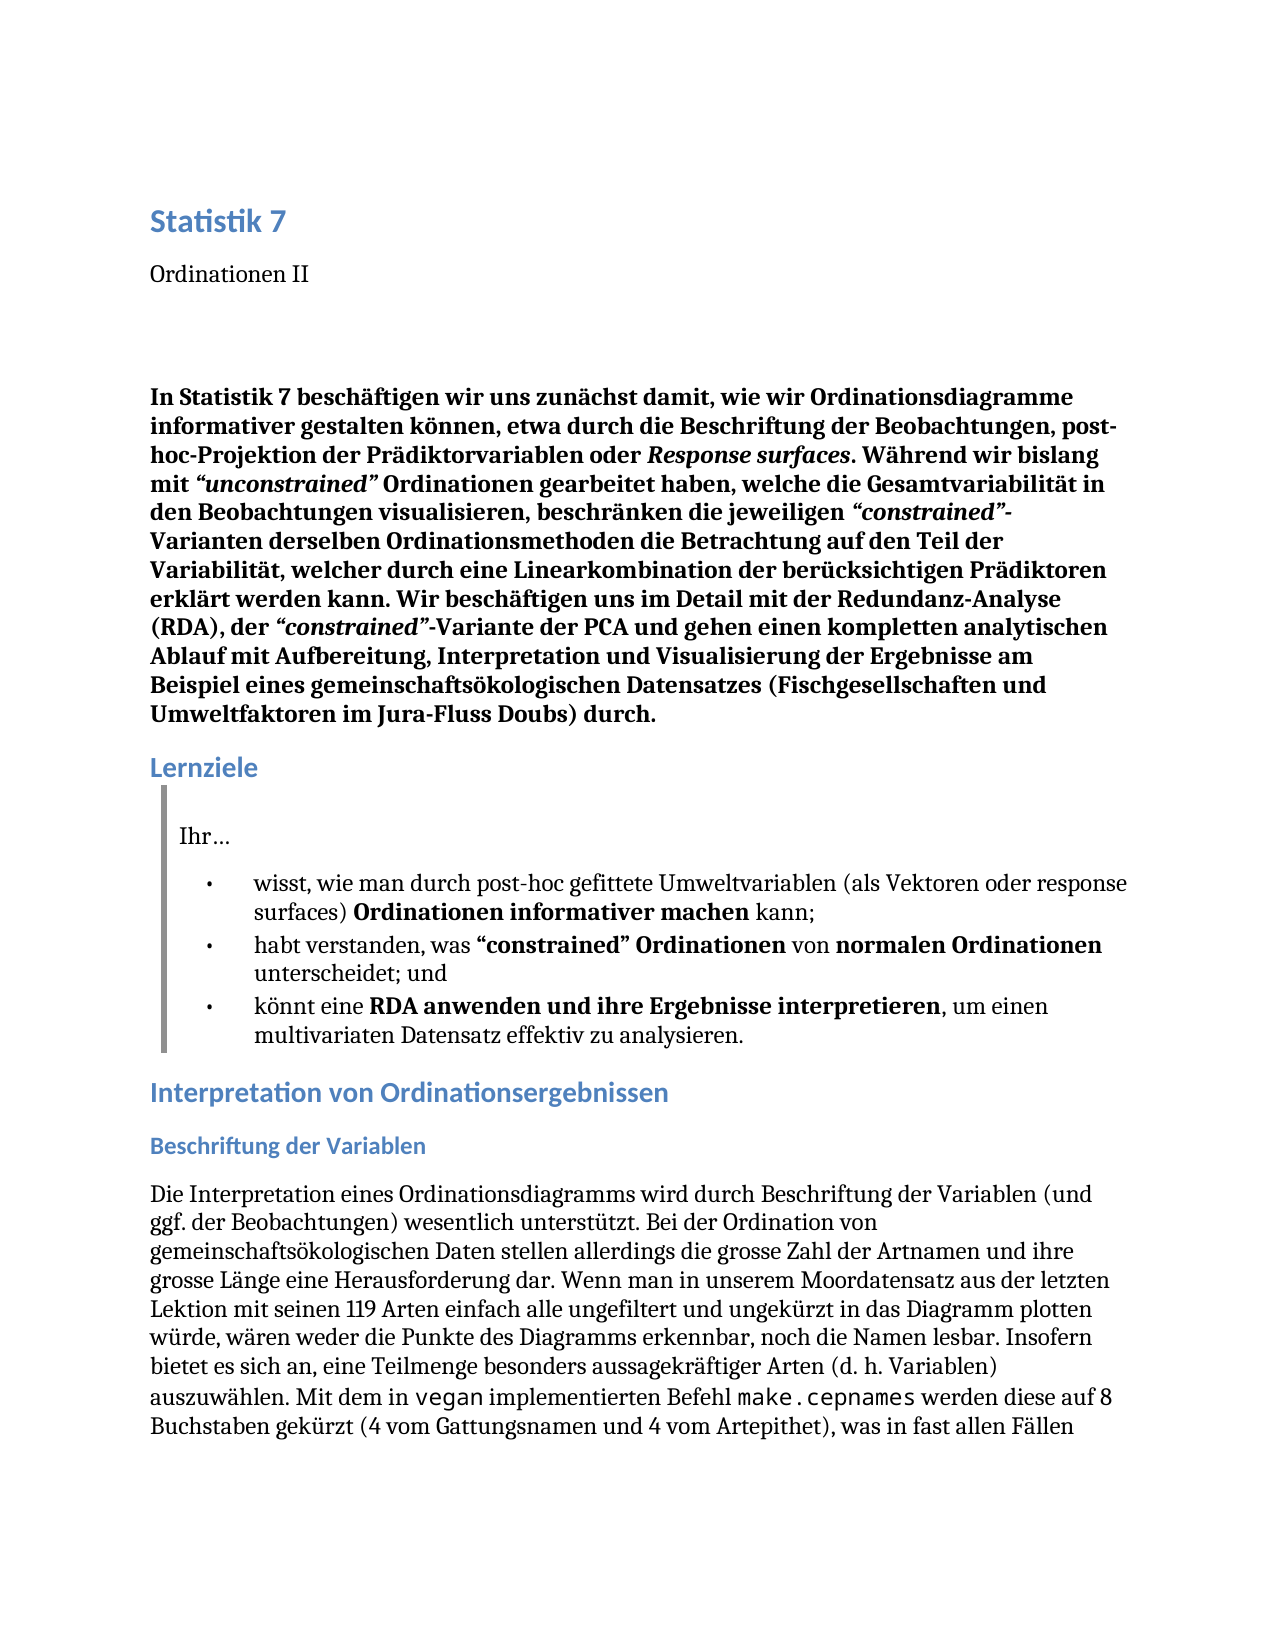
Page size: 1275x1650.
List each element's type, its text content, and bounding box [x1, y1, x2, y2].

text Ordinationen II [150, 259, 1125, 288]
subtitle Interpretation von Ordinationsergebnissen [150, 1074, 1125, 1109]
subtitle Statistik 7 [150, 200, 1125, 241]
text In Statistik 7 beschäftigen wir uns zunächst damit, wie wir Ordinationsdiagramme informativer gestalten können, etwa durch die Beschriftung der Beobachtungen, post-hoc-Projektion der Prädiktorvariablen oder Response surfaces. Während wir bislang mit “unconstrained” Ordinationen gearbeitet haben, welche die Gesamtvariabilität in den Beobachtungen visualisieren, beschränken die jeweiligen “constrained”-Varianten derselben Ordinationsmethoden die Betrachtung auf den Teil der Variabilität, welcher durch eine Linearkombination der berücksichtigen Prädiktoren erklärt werden kann. Wir beschäftigen uns im Detail mit der Redundanz-Analyse (RDA), der “constrained”-Variante der PCA und gehen einen kompletten analytischen Ablauf mit Aufbereitung, Interpretation und Visualisierung der Ergebnisse am Beispiel eines gemeinschaftsökologischen Datensatzes (Fischgesellschaften und Umweltfaktoren im Jura-Fluss Doubs) durch. [150, 383, 1125, 728]
subtitle Beschriftung der Variablen [150, 1130, 1125, 1161]
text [150, 1179, 1125, 1441]
table_header Ihr… wisst, wie man durch post-hoc gefittete Umweltvariablen (als Vektoren oder response surfaces) Ordinationen informativer machen kann; habt verstanden, was “constrained” Ordinationen von normalen Ordinationen unterscheidet; und könnt eine RDA anwenden und ihre Ergebnisse interpretieren, um einen multivariaten Datensatz effektiv zu analysieren. [167, 785, 1139, 1053]
subtitle Lernziele [150, 749, 1125, 785]
